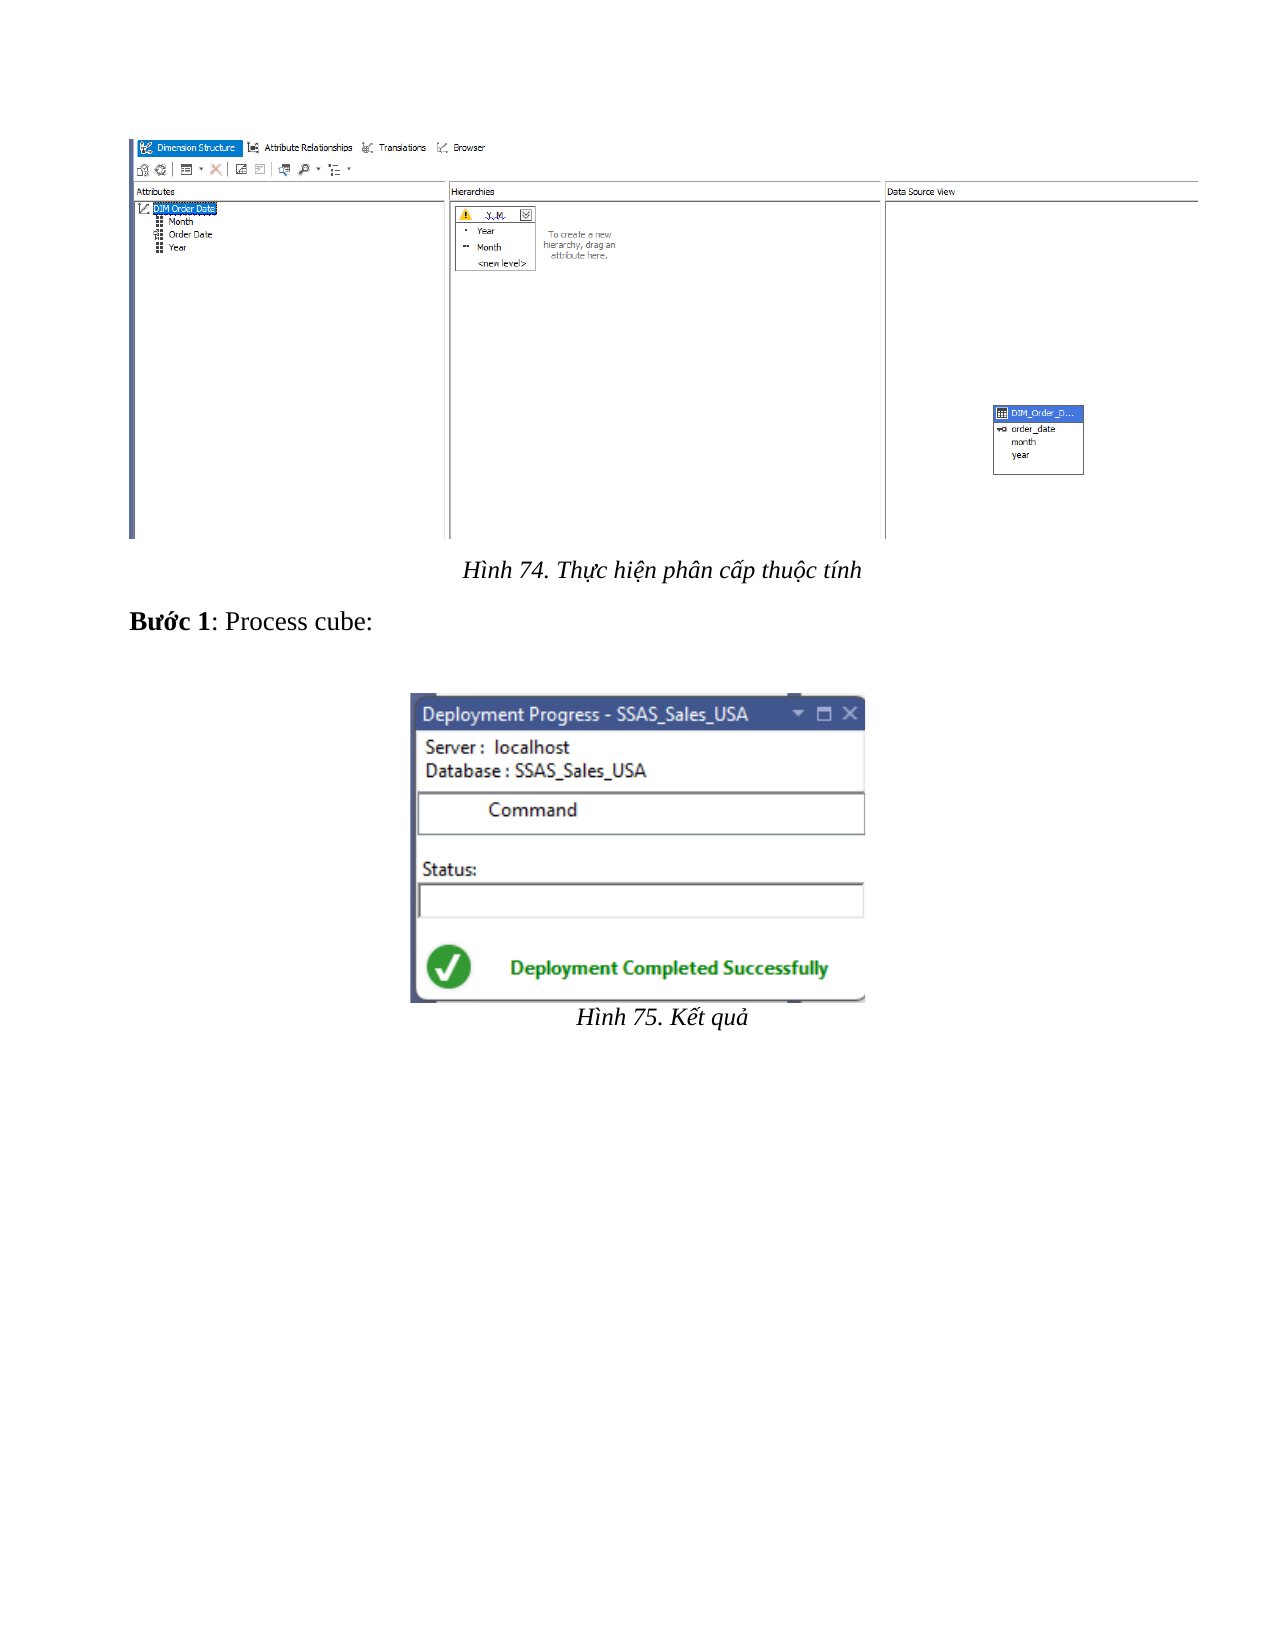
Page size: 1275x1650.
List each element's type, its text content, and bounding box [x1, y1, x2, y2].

picture [410, 693, 865, 1003]
picture [129, 139, 1198, 539]
text Bước 1: Process cube: [129, 604, 1198, 636]
text Hình 74. Thực hiện phân cấp thuộc tính [129, 555, 1198, 584]
text Hình 75. Kết quả [129, 1002, 1198, 1031]
